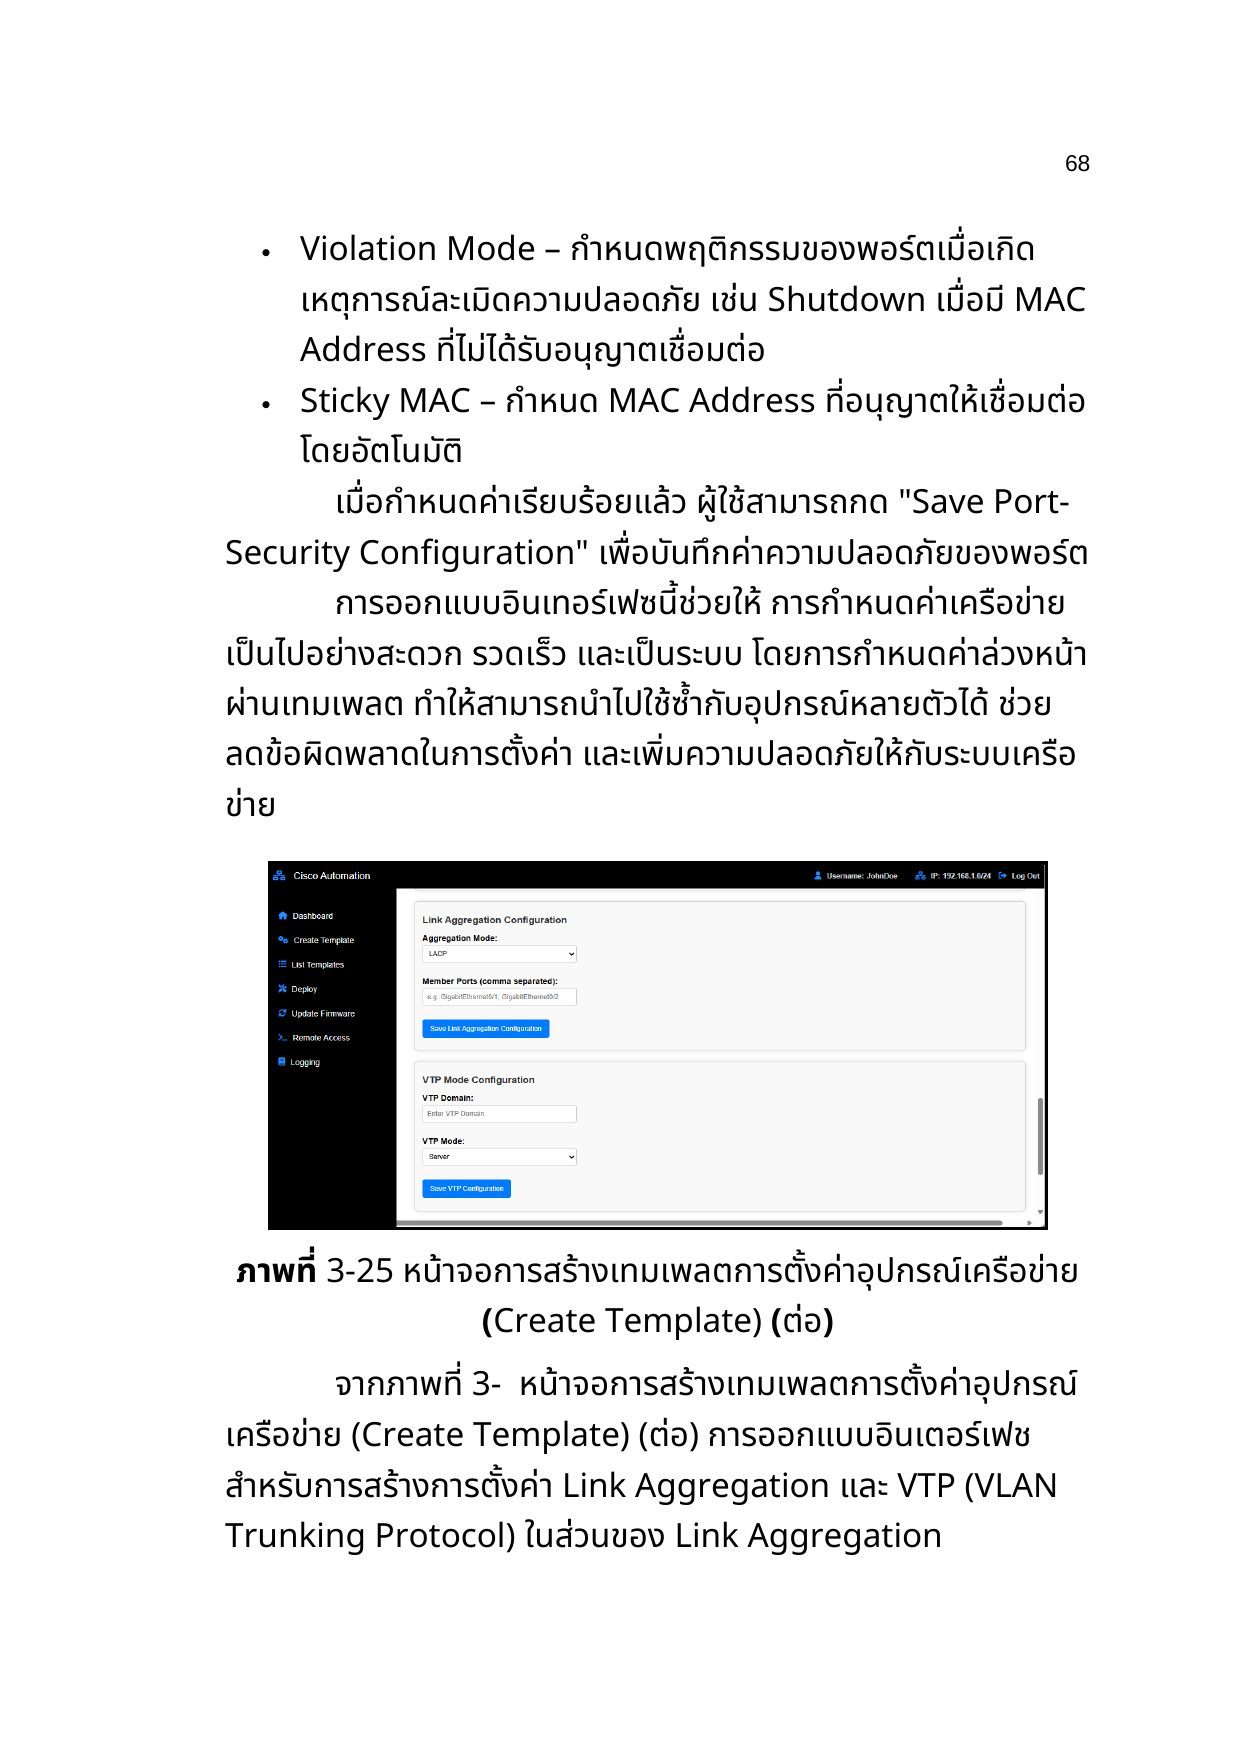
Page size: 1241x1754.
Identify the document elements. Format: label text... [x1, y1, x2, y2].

text ภาพที่ 3-25 หน้าจอการสร้างเทมเพลตการตั้งค่าอุปกรณ์เครือข่าย (Create Template) (ต่อ) [225, 1246, 1090, 1348]
list Violation Mode – กำหนดพฤติกรรมของพอร์ตเมื่อเกิดเหตุการณ์ละเมิดความปลอดภัย เช่น Shutdown เมื่อมี MAC Address ที่ไม่ได้รับอนุญาตเชื่อมต่อ [262, 225, 1090, 377]
picture [271, 865, 1045, 1227]
text การออกแบบอินเทอร์เฟซนี้ช่วยให้ การกำหนดค่าเครือข่ายเป็นไปอย่างสะดวก รวดเร็ว และเป็นระบบ โดยการกำหนดค่าล่วงหน้าผ่านเทมเพลต ทำให้สามารถนำไปใช้ซ้ำกับอุปกรณ์หลายตัวได้ ช่วยลดข้อผิดพลาดในการตั้งค่า และเพิ่มความปลอดภัยให้กับระบบเครือข่าย [225, 579, 1090, 831]
text เมื่อกำหนดค่าเรียบร้อยแล้ว ผู้ใช้สามารถกด "Save Port-Security Configuration" เพื่อบันทึกค่าความปลอดภัยของพอร์ต [225, 478, 1090, 579]
list Sticky MAC – กำหนด MAC Address ที่อนุญาตให้เชื่อมต่อโดยอัตโนมัติ [262, 377, 1090, 478]
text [225, 1360, 1090, 1563]
